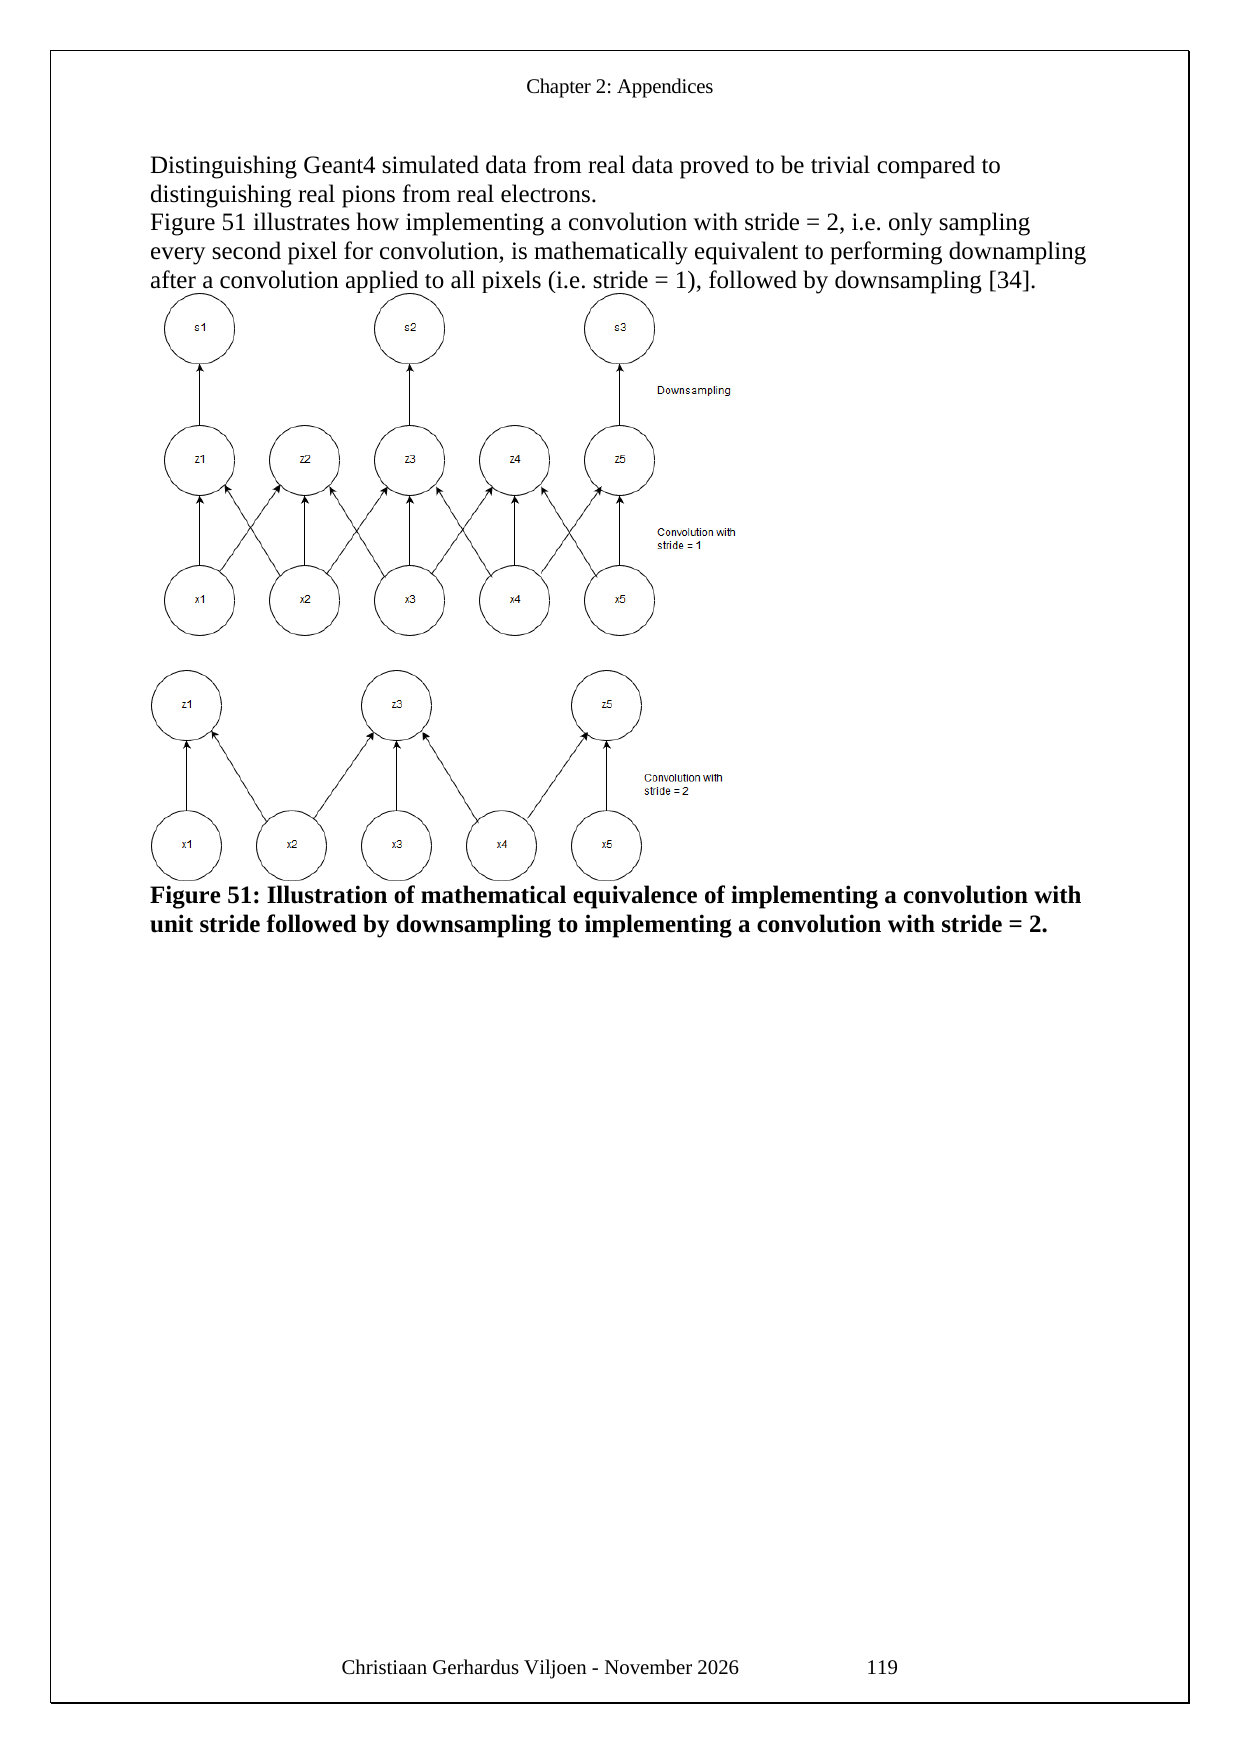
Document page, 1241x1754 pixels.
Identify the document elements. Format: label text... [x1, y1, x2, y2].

picture [150, 293, 752, 881]
text Figure 99: Illustration of mathematical equivalence of implementing a convolution with unit stride followed by downsampling to implementing a convolution with stride = 2. [150, 880, 1089, 938]
text Figure 99 illustrates how implementing a convolution with stride = 2, i.e. only sampling every second pixel for convolution, is mathematically equivalent to performing downampling after a convolution applied to all pixels (i.e. stride = 1), followed by downsampling . [150, 207, 1089, 294]
text Distinguishing Geant4 simulated data from real data proved to be trivial compared to distinguishing real pions from real electrons. [150, 150, 1089, 207]
